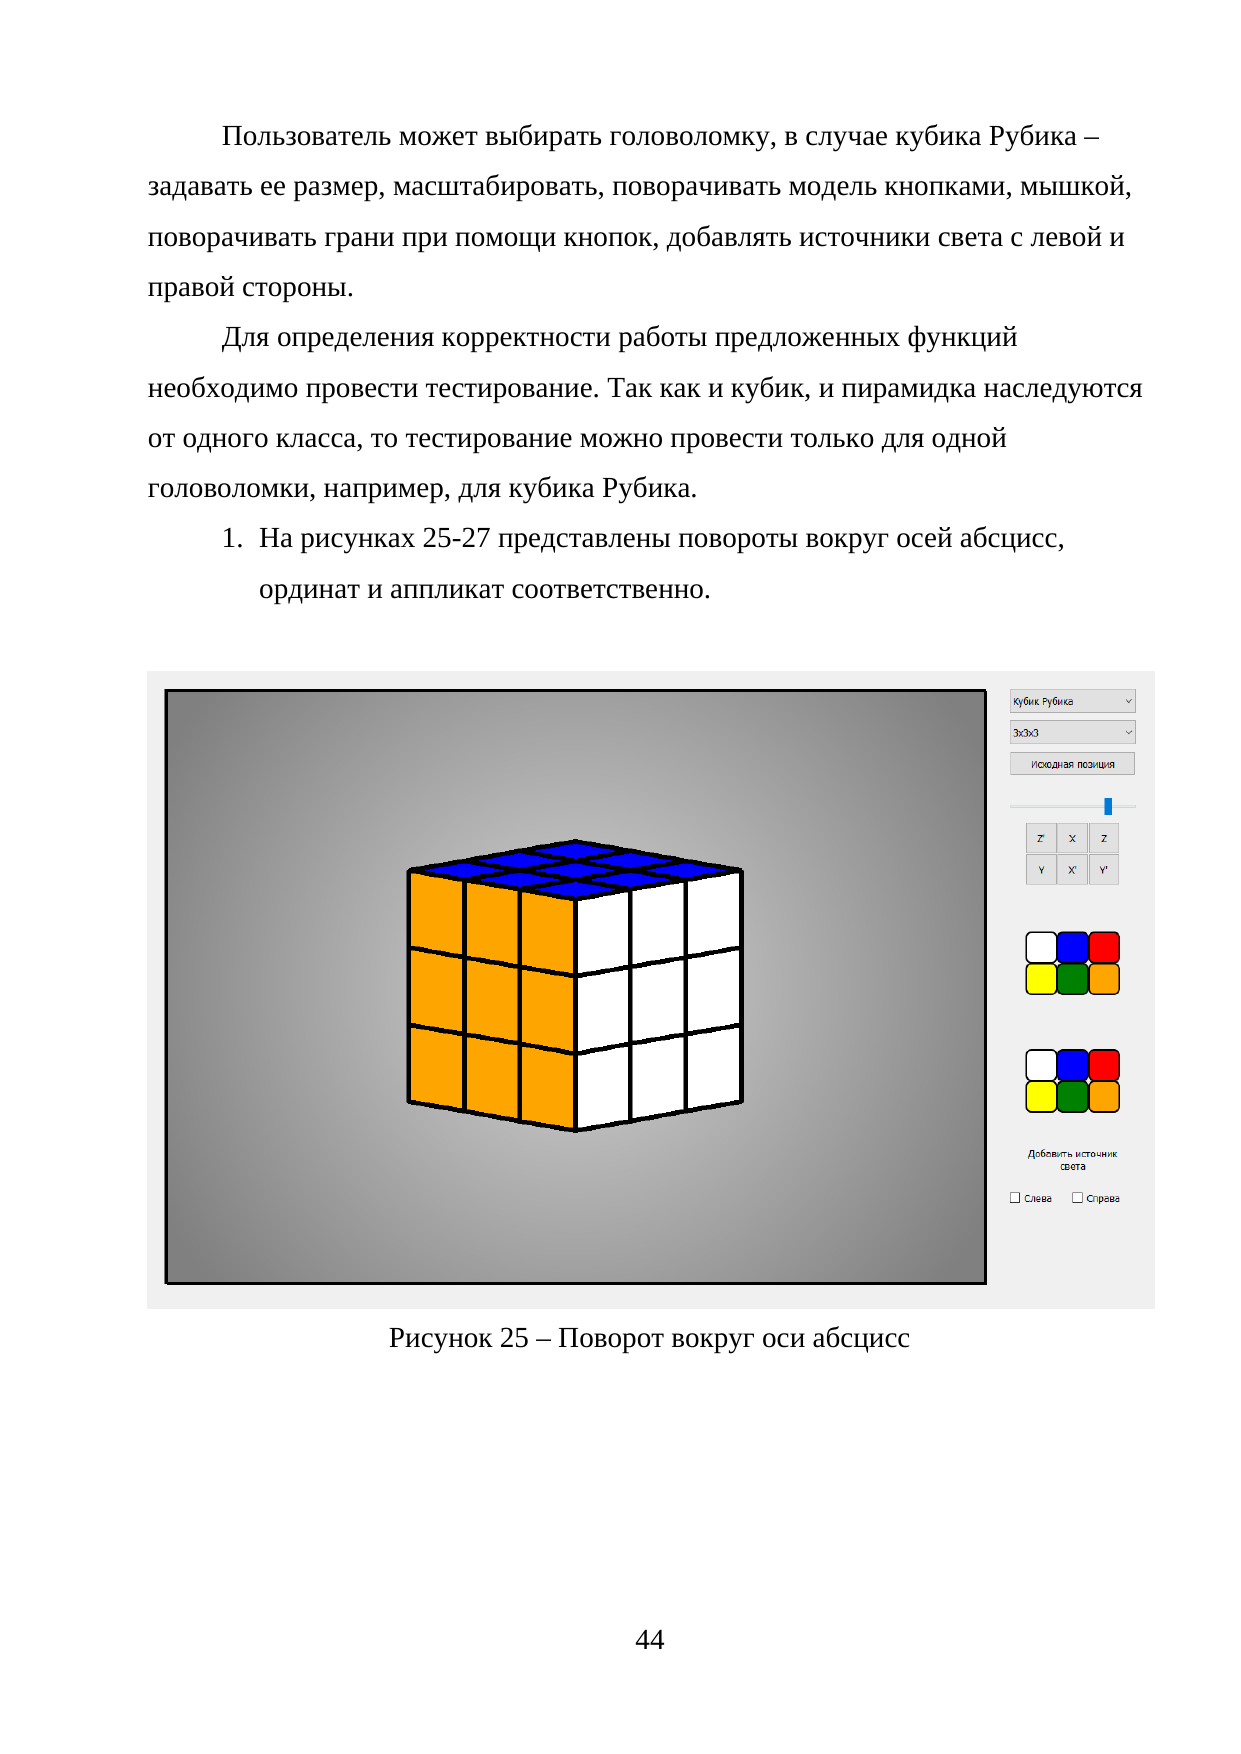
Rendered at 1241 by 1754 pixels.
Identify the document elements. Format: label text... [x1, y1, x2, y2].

text Для определения корректности работы предложенных функций необходимо провести тестирование. Так как и кубик, и пирамидка наследуются от одного класса, то тестирование можно провести только для одной головоломки, например, для кубика Рубика. [148, 319, 1152, 504]
text Пользователь может выбирать головоломку, в случае кубика Рубика – задавать ее размер, масштабировать, поворачивать модель кнопками, мышкой, поворачивать грани при помощи кнопок, добавлять источники света с левой и правой стороны. [148, 118, 1152, 303]
text Рисунок 25 – Поворот вокруг оси абсцисс [148, 1320, 1152, 1354]
picture [147, 671, 1155, 1309]
list На рисунках 25-27 представлены повороты вокруг осей абсцисс, ординат и аппликат соответственно. [221, 521, 1152, 604]
